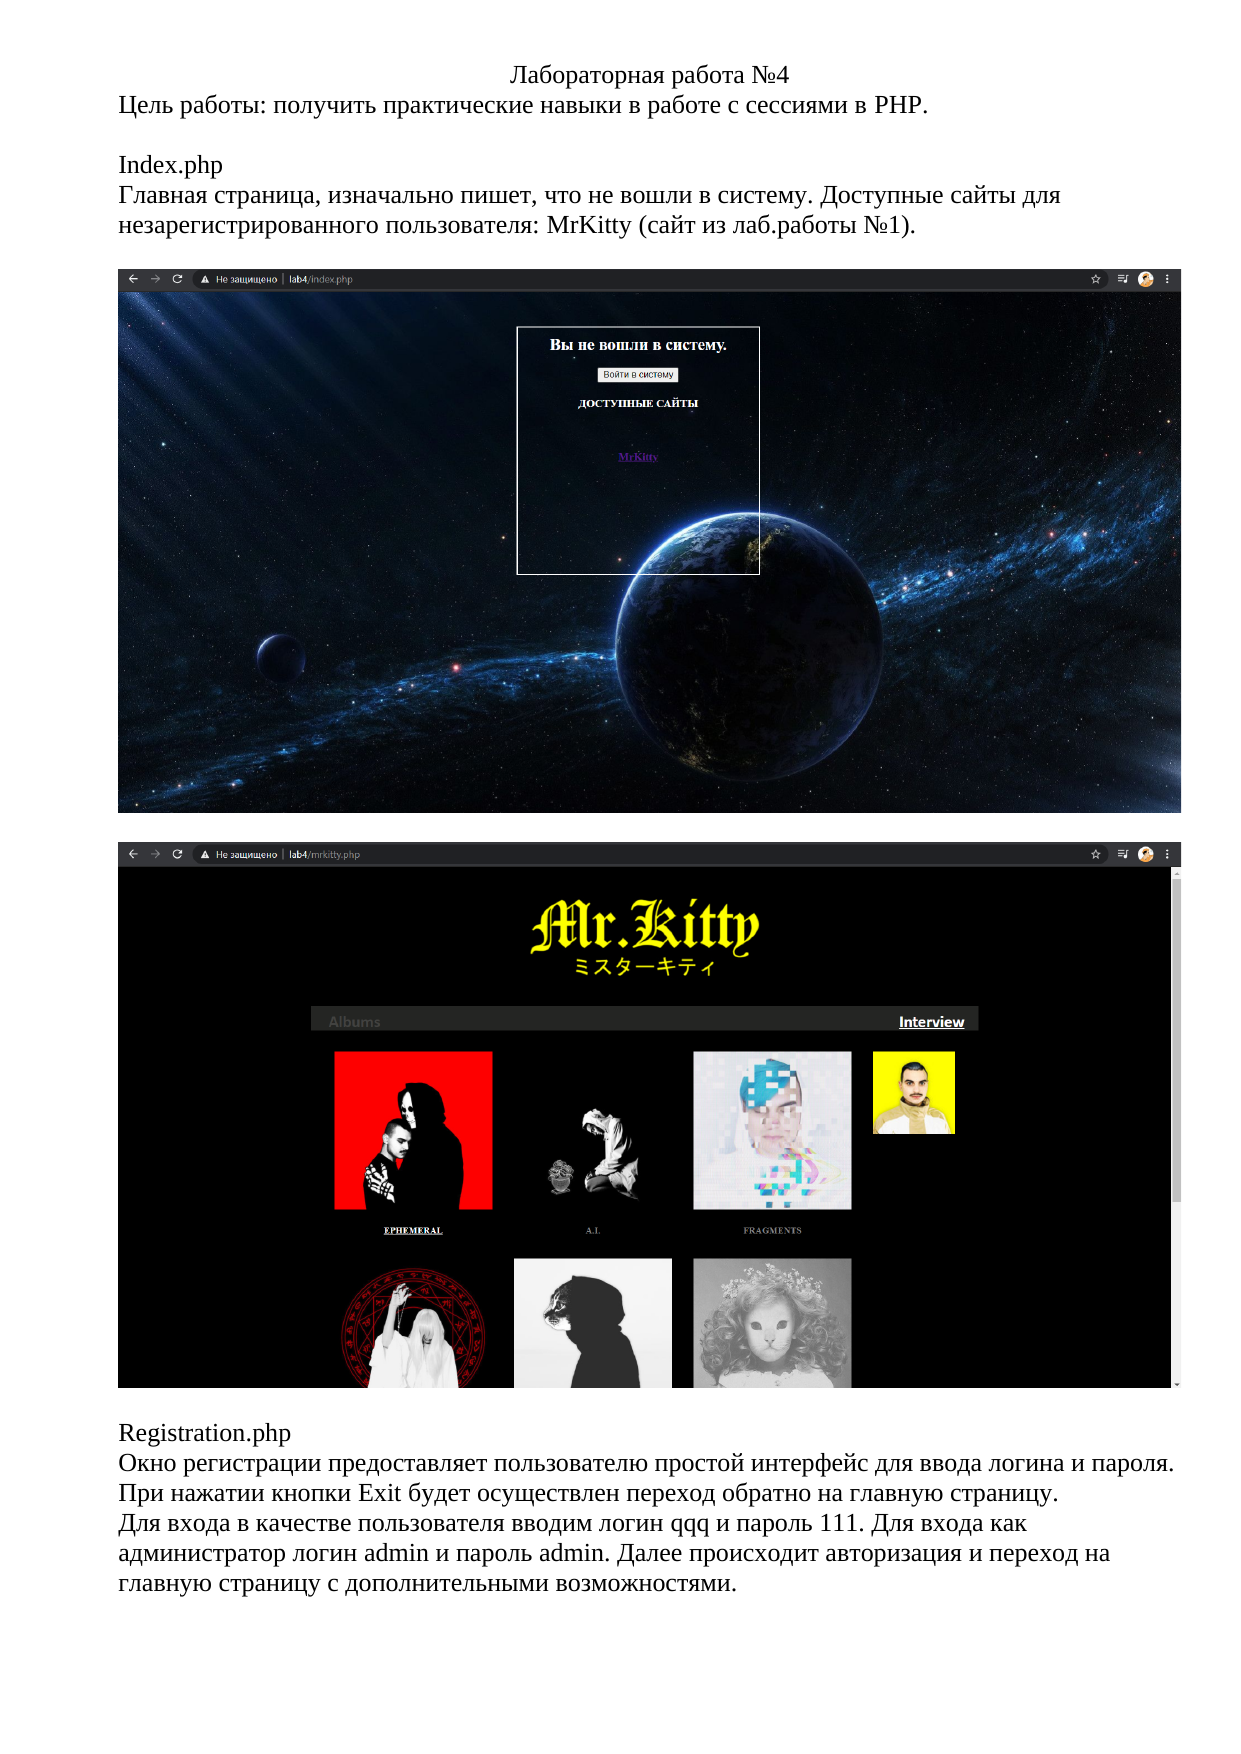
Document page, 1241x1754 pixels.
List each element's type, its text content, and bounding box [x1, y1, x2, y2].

text Index.php [118, 149, 1181, 179]
text Registration.php [118, 1417, 1181, 1447]
picture [118, 269, 1182, 813]
picture [118, 842, 1182, 1388]
text Главная страница, изначально пишет, что не вошли в систему. Доступные сайты для незарегистрированного пользователя: MrKitty (сайт из лаб.работы №1). [118, 179, 1181, 239]
text Цель работы: получить практические навыки в работе с сессиями в PHP. [118, 89, 1181, 119]
text Лабораторная работа №4 [118, 59, 1181, 89]
text Для входа в качестве пользователя вводим логин qqq и пароль 111. Для входа как администратор логин admin и пароль admin. Далее происходит авторизация и переход на главную страницу с дополнительными возможностями. [118, 1507, 1181, 1597]
text Окно регистрации предоставляет пользователю простой интерфейс для ввода логина и пароля. При нажатии кнопки Exit будет осуществлен переход обратно на главную страницу. [118, 1447, 1181, 1507]
